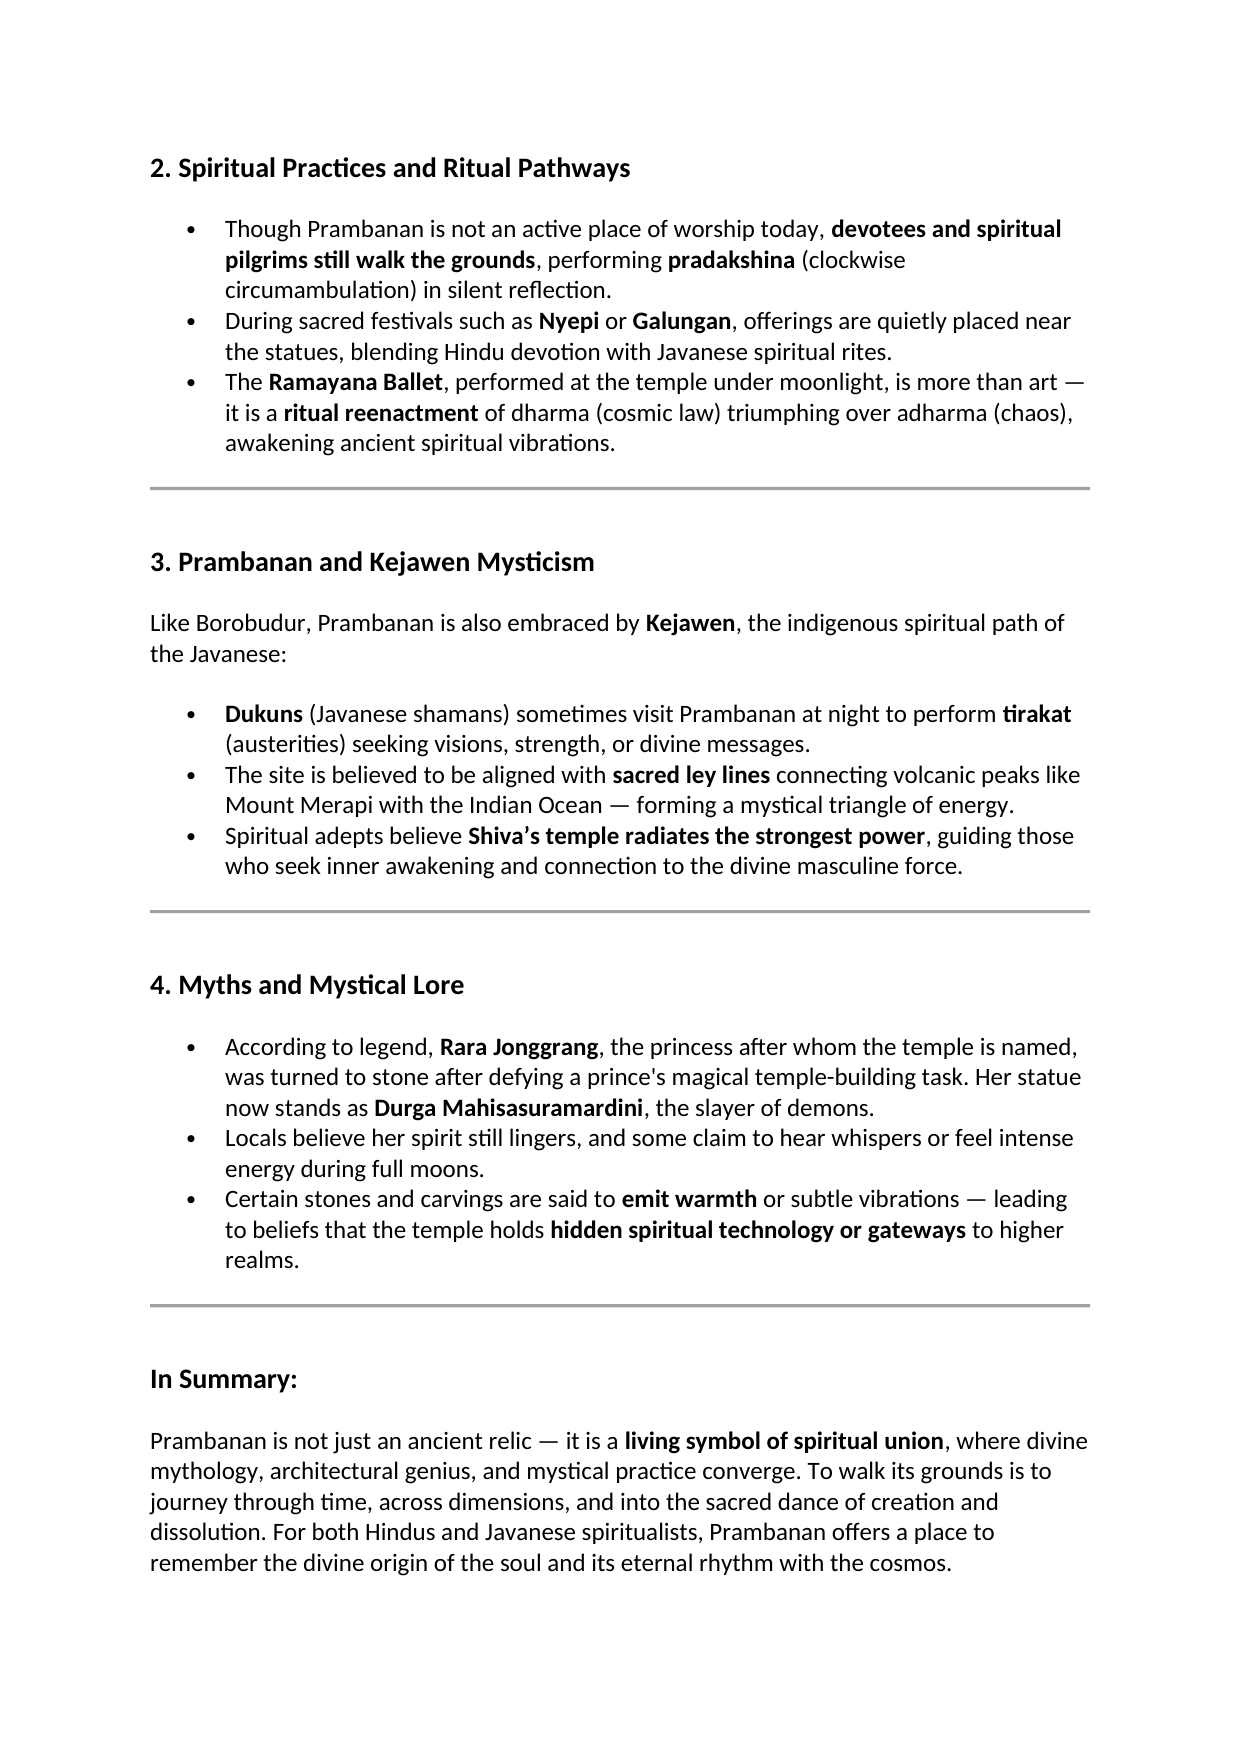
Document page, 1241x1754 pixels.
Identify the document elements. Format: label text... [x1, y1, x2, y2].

text 4. Myths and Mystical Lore [150, 967, 1090, 1002]
text 2. Spiritual Practices and Ritual Pathways [150, 150, 1090, 184]
list During sacred festivals such as Nyepi or Galungan, offerings are quietly placed near the statues, blending Hindu devotion with Javanese spiritual rites. [187, 305, 1090, 366]
text 3. Prambanan and Kejawen Mysticism [150, 544, 1090, 578]
list Spiritual adepts believe Shiva’s temple radiates the strongest power, guiding those who seek inner awakening and connection to the divine masculine force. [187, 820, 1090, 881]
text Prambanan is not just an ancient relic — it is a living symbol of spiritual union, where divine mythology, architectural genius, and mystical practice converge. To walk its grounds is to journey through time, across dimensions, and into the sacred dance of creation and dissolution. For both Hindus and Javanese spiritualists, Prambanan offers a place to remember the divine origin of the soul and its eternal rhythm with the cosmos. [150, 1425, 1090, 1577]
list The site is believed to be aligned with sacred ley lines connecting volcanic peaks like Mount Merapi with the Indian Ocean — forming a mystical triangle of energy. [187, 759, 1090, 820]
list According to legend, Rara Jonggrang, the princess after whom the temple is named, was turned to stone after defying a prince's magical temple-building task. Her statue now stands as Durga Mahisasuramardini, the slayer of demons. [187, 1031, 1090, 1122]
list Though Prambanan is not an active place of worship today, devotees and spiritual pilgrims still walk the grounds, performing pradakshina (clockwise circumambulation) in silent reflection. [187, 213, 1090, 305]
list Certain stones and carvings are said to emit warmth or subtle vibrations — leading to beliefs that the temple holds hidden spiritual technology or gateways to higher realms. [187, 1183, 1090, 1275]
list The Ramayana Ballet, performed at the temple under moonlight, is more than art — it is a ritual reenactment of dharma (cosmic law) triumphing over adharma (chaos), awakening ancient spiritual vibrations. [187, 366, 1090, 458]
text Like Borobudur, Prambanan is also embraced by Kejawen, the indigenous spiritual path of the Javanese: [150, 608, 1090, 669]
list Dukuns (Javanese shamans) sometimes visit Prambanan at night to perform tirakat (austerities) seeking visions, strength, or divine messages. [187, 698, 1090, 759]
text In Summary: [150, 1361, 1090, 1396]
list Locals believe her spirit still lingers, and some claim to hear whispers or feel intense energy during full moons. [187, 1122, 1090, 1183]
